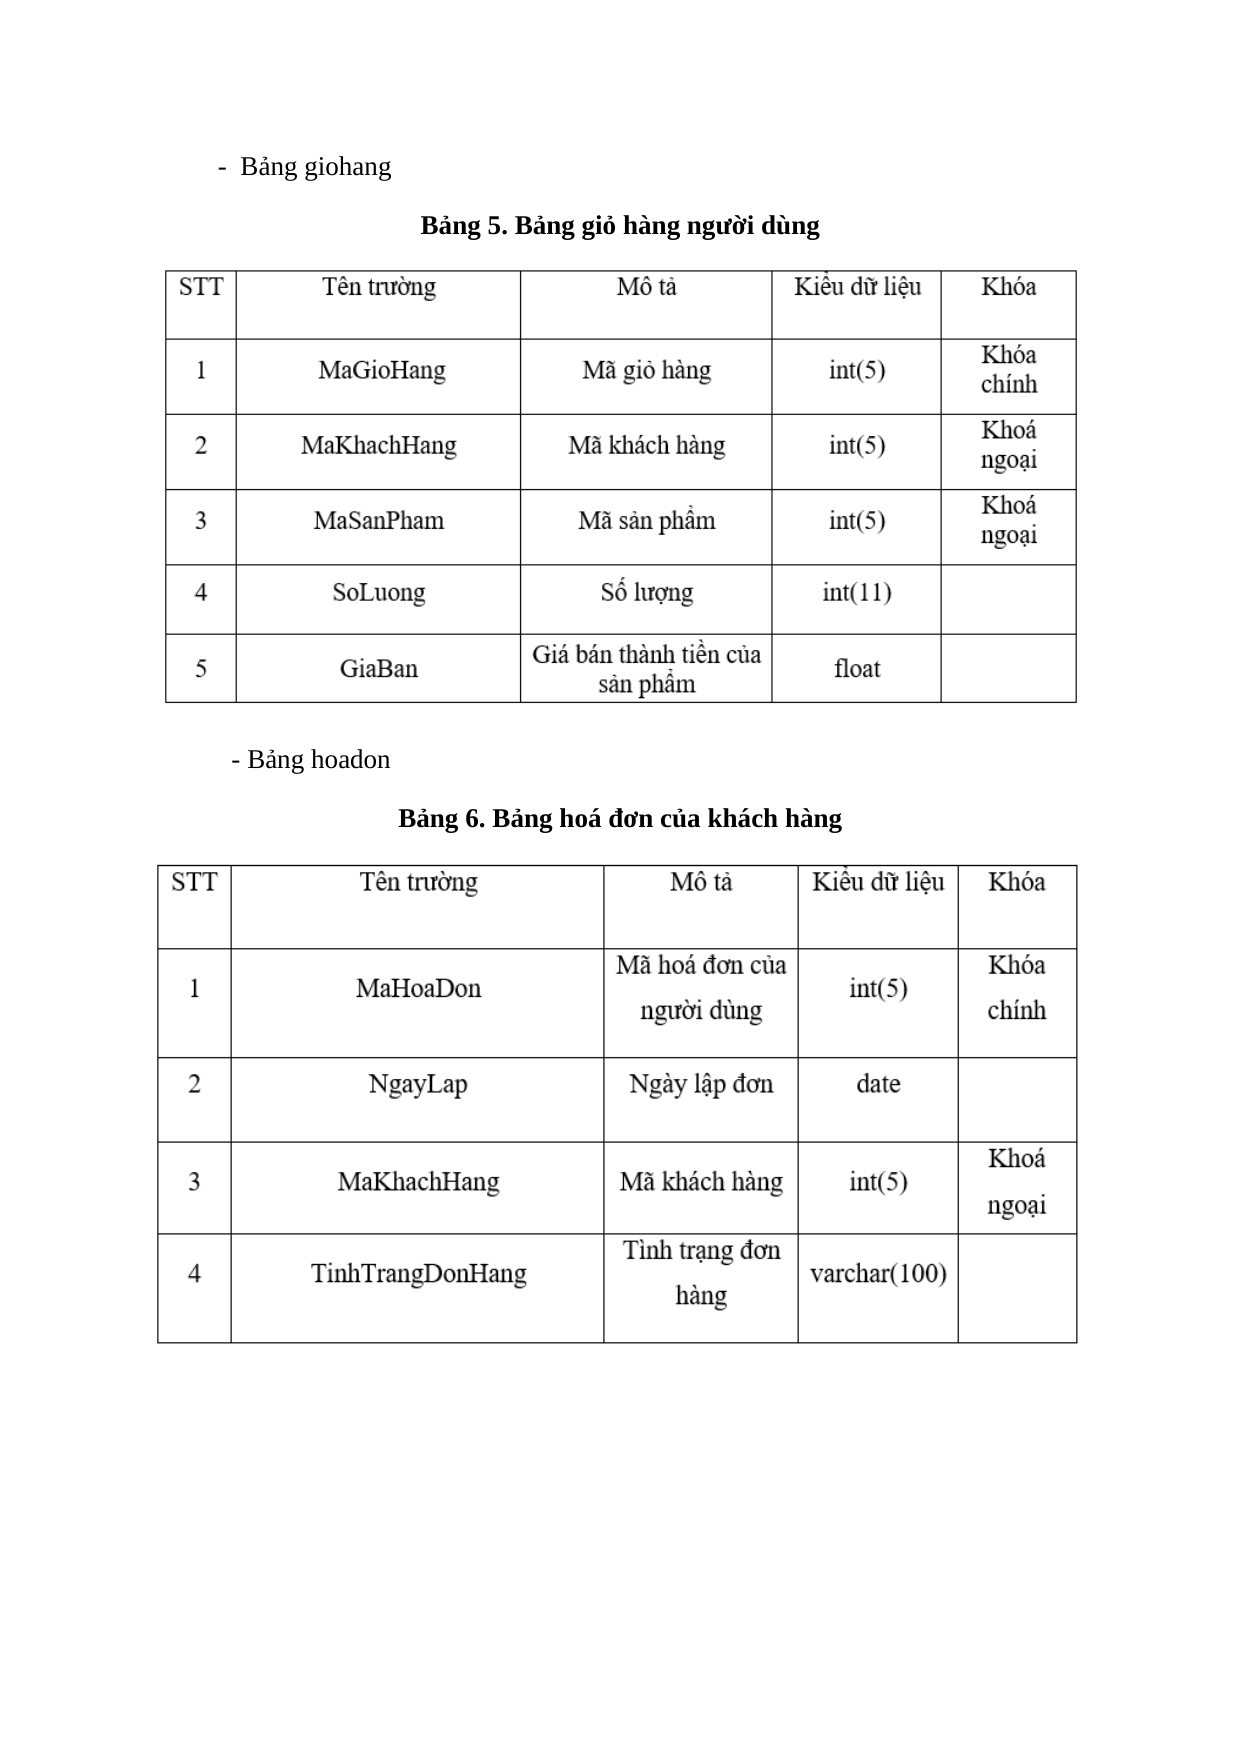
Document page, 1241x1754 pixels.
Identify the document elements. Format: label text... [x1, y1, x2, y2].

text Bảng 6. Bảng hoá đơn của khách hàng [150, 803, 1090, 834]
text Bảng 5. Bảng giỏ hàng người dùng [150, 209, 1090, 240]
text - Bảng hoadon [150, 743, 1090, 774]
picture [150, 854, 1091, 1357]
text - Bảng giohang [150, 150, 1090, 181]
picture [150, 261, 1091, 716]
